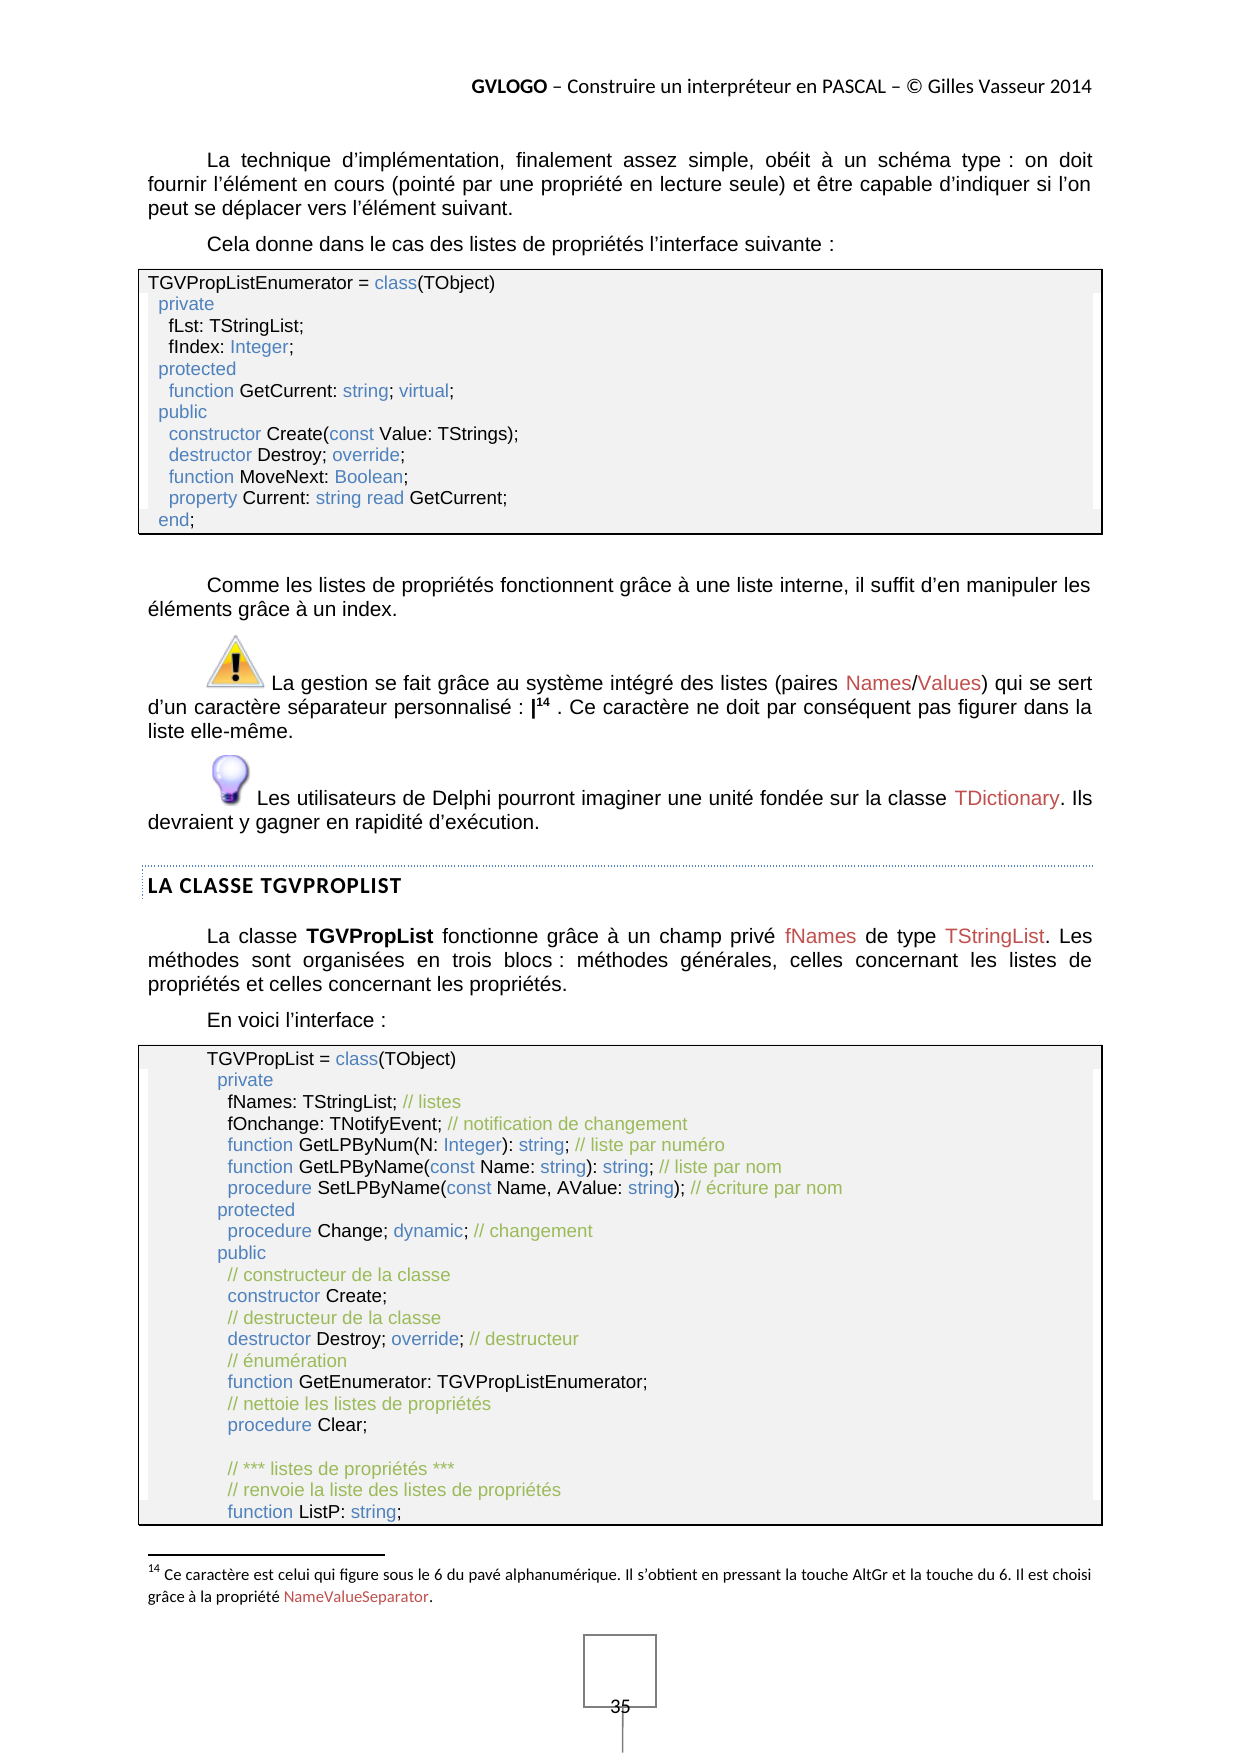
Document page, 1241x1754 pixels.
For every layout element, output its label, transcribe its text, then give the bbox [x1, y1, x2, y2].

text La gestion se fait grâce au système intégré des listes (paires Names/Values) qui se sert d’un caractère séparateur personnalisé : | . Ce caractère ne doit par conséquent pas figurer dans la liste elle-même. [148, 633, 1093, 743]
text procedure Change; dynamic; // changement [148, 1220, 1093, 1242]
text fLst: TStringList; [148, 315, 1093, 336]
text function GetCurrent: string; virtual; [148, 379, 1093, 401]
text fOnchange: TNotifyEvent; // notification de changement [148, 1112, 1093, 1134]
text function GetEnumerator: TGVPropListEnumerator; [148, 1371, 1093, 1393]
text end; [139, 506, 1101, 533]
picture [206, 755, 257, 806]
text // énumération [148, 1349, 1093, 1371]
text public [148, 401, 1093, 422]
text Cela donne dans le cas des listes de propriétés l’interface suivante : [148, 232, 1093, 256]
text function ListP: string; [139, 1497, 1101, 1524]
text TGVPropList = class(TObject) [139, 1046, 1101, 1069]
text destructor Destroy; override; [148, 444, 1093, 466]
text // destructeur de la classe [148, 1306, 1093, 1328]
text // constructeur de la classe [148, 1263, 1093, 1285]
text destructor Destroy; override; // destructeur [148, 1328, 1093, 1349]
text En voici l’interface : [148, 1008, 1093, 1032]
picture [206, 632, 265, 691]
text function MoveNext: Boolean; [148, 466, 1093, 487]
text private [148, 293, 1093, 315]
text fIndex: Integer; [148, 336, 1093, 358]
text // renvoie la liste des listes de propriétés [148, 1479, 1093, 1497]
text constructor Create; [148, 1285, 1093, 1306]
text procedure SetLPByName(const Name, AValue: string); // écriture par nom [148, 1177, 1093, 1199]
text protected [148, 1199, 1093, 1220]
text protected [148, 358, 1093, 379]
text La technique d’implémentation, finalement assez simple, obéit à un schéma type : on doit fournir l’élément en cours (pointé par une propriété en lecture seule) et être capable d’indiquer si l’on peut se déplacer vers l’élément suivant. [148, 148, 1093, 219]
text La classe TGVPropList fonctionne grâce à un champ privé fNames de type TStringList. Les méthodes sont organisées en trois blocs : méthodes générales, celles concernant les listes de propriétés et celles concernant les propriétés. [148, 924, 1093, 996]
text function GetLPByNum(N: Integer): string; // liste par numéro [148, 1134, 1093, 1156]
subtitle La classe TGVPROPLIST [142, 865, 1093, 899]
text procedure Clear; [148, 1414, 1093, 1436]
text public [148, 1242, 1093, 1263]
text private [148, 1069, 1093, 1091]
text Comme les listes de propriétés fonctionnent grâce à une liste interne, il suffit d’en manipuler les éléments grâce à un index. [148, 572, 1093, 620]
text // nettoie les listes de propriétés [148, 1393, 1093, 1414]
text fNames: TStringList; // listes [148, 1091, 1093, 1112]
text TGVPropListEnumerator = class(TObject) [139, 270, 1101, 293]
text // *** listes de propriétés *** [148, 1457, 1093, 1479]
text Les utilisateurs de Delphi pourront imaginer une unité fondée sur la classe TDictionary. Ils devraient y gagner en rapidité d’exécution. [148, 755, 1093, 834]
text constructor Create(const Value: TStrings); [148, 422, 1093, 444]
text property Current: string read GetCurrent; [148, 487, 1093, 506]
text function GetLPByName(const Name: string): string; // liste par nom [148, 1156, 1093, 1177]
